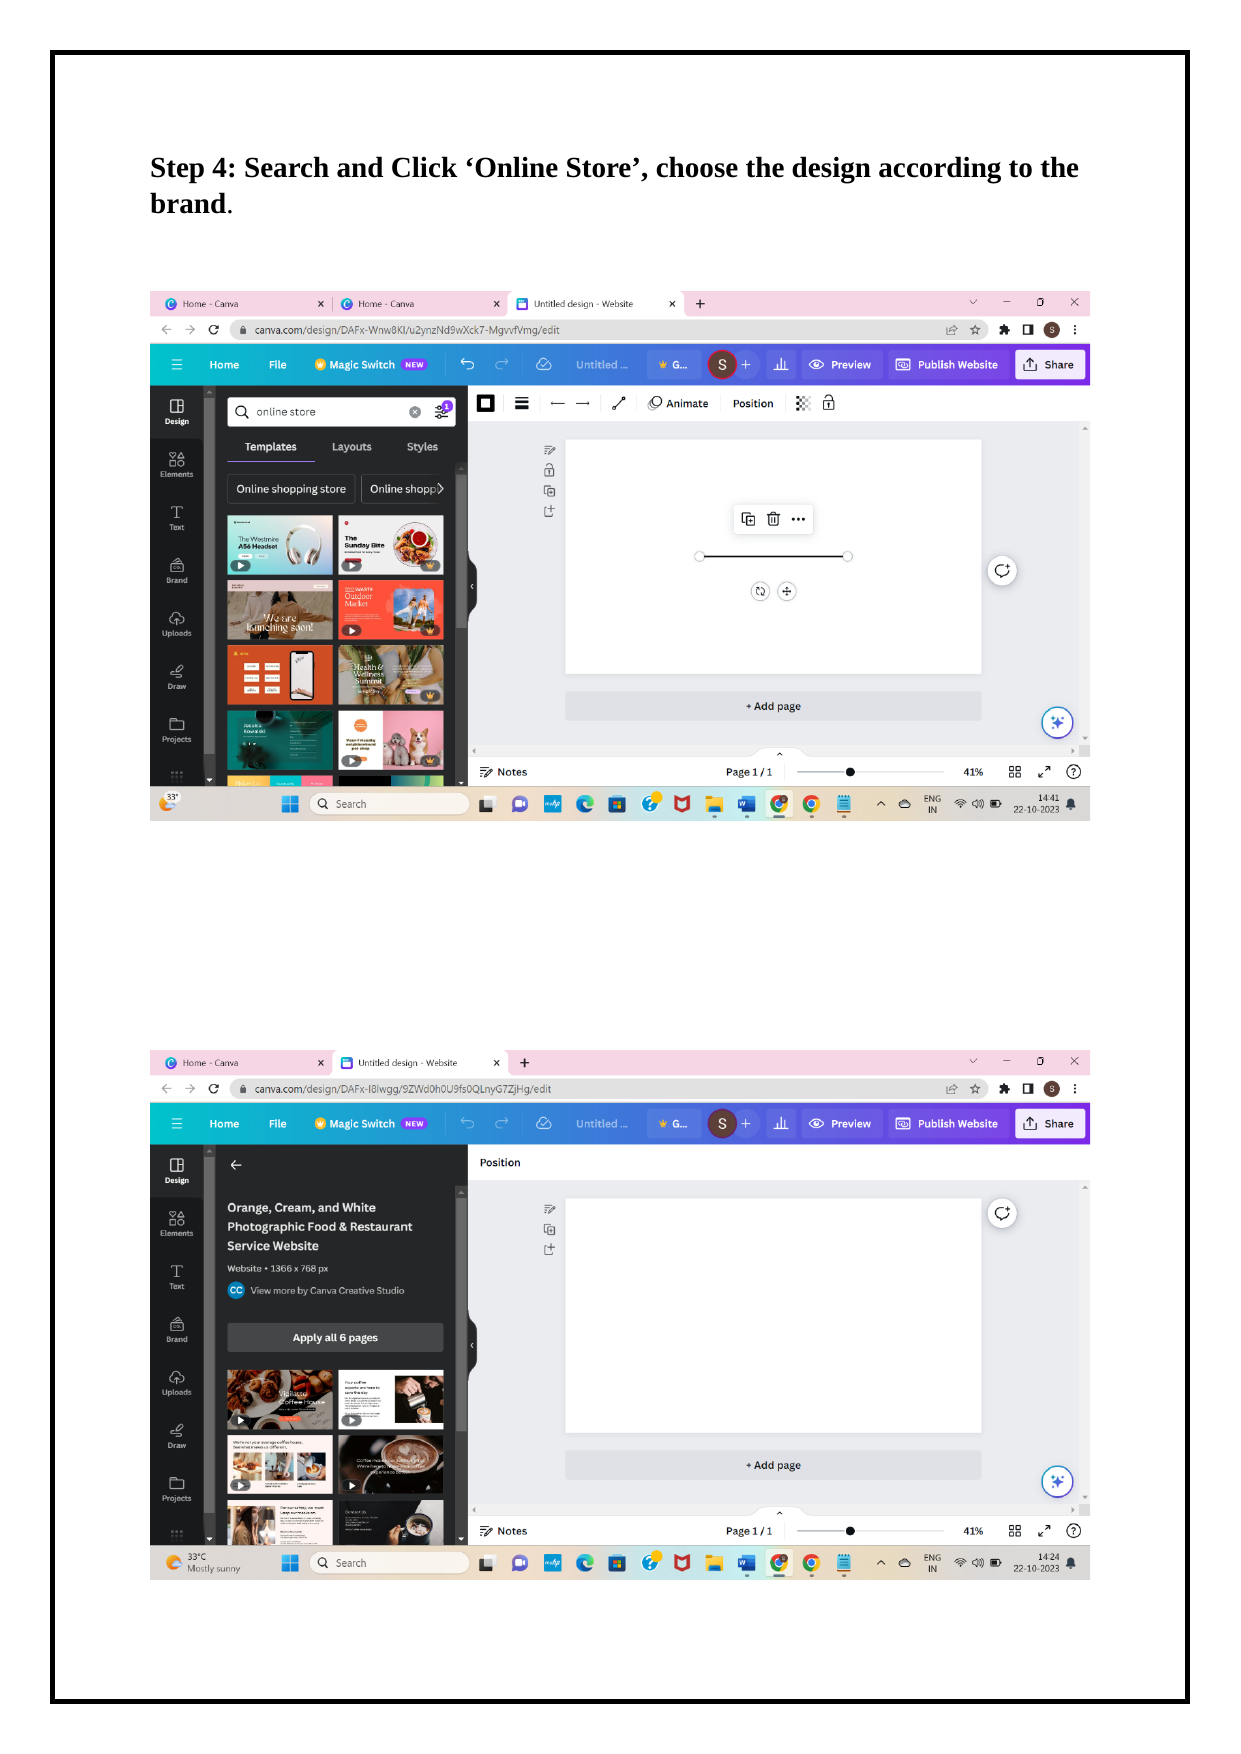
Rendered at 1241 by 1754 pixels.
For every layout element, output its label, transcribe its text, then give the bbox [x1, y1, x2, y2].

picture [150, 291, 1091, 821]
picture [150, 1050, 1091, 1580]
text Step 4: Search and Click ‘Online Store’, choose the design according to the brand. [150, 150, 1090, 220]
